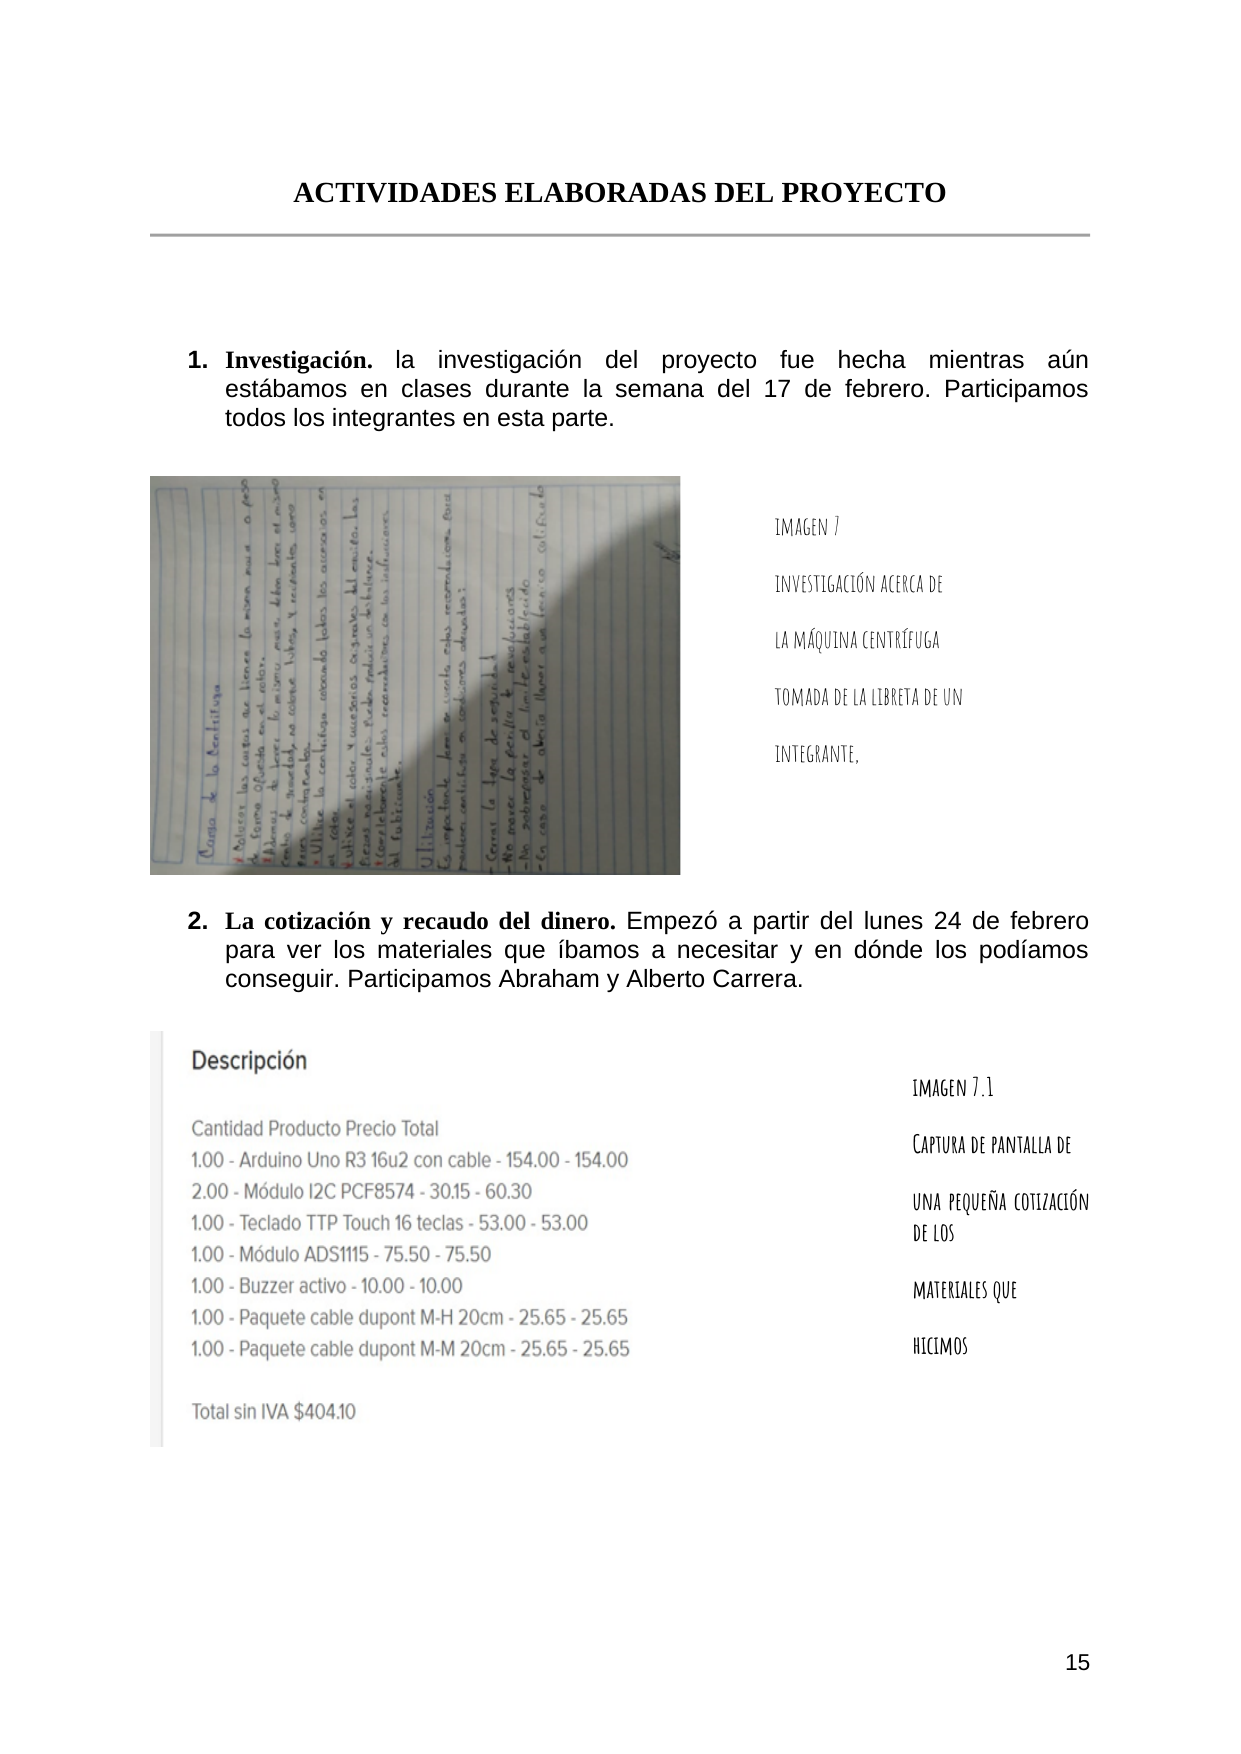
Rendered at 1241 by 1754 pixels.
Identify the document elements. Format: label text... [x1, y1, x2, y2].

text hicimos [819, 1329, 1090, 1361]
text investigación acerca de [681, 567, 1090, 598]
text materiales que [819, 1273, 1090, 1304]
text ACTIVIDADES ELABORADAS DEL PROYECTO [150, 175, 1090, 208]
picture [150, 1031, 819, 1447]
text imagen 7 [681, 510, 1090, 542]
text una pequeña cotización de los [819, 1184, 1090, 1248]
text tomada de la libreta de un [681, 680, 1090, 712]
text imagen 7.1 [819, 1071, 1090, 1103]
list Investigación. la investigación del proyecto fue hecha mientras aún estábamos en clases durante la semana del 17 de febrero. Participamos todos los integrantes en esta parte. [187, 345, 1090, 432]
picture [150, 476, 681, 875]
text integrante, [681, 737, 1090, 768]
text la máquina centrífuga [681, 623, 1090, 655]
text Captura de pantalla de [819, 1128, 1090, 1159]
list La cotización y recaudo del dinero. Empezó a partir del lunes 24 de febrero para ver los materiales que íbamos a necesitar y en dónde los podíamos conseguir. Participamos Abraham y Alberto Carrera. [187, 906, 1090, 993]
